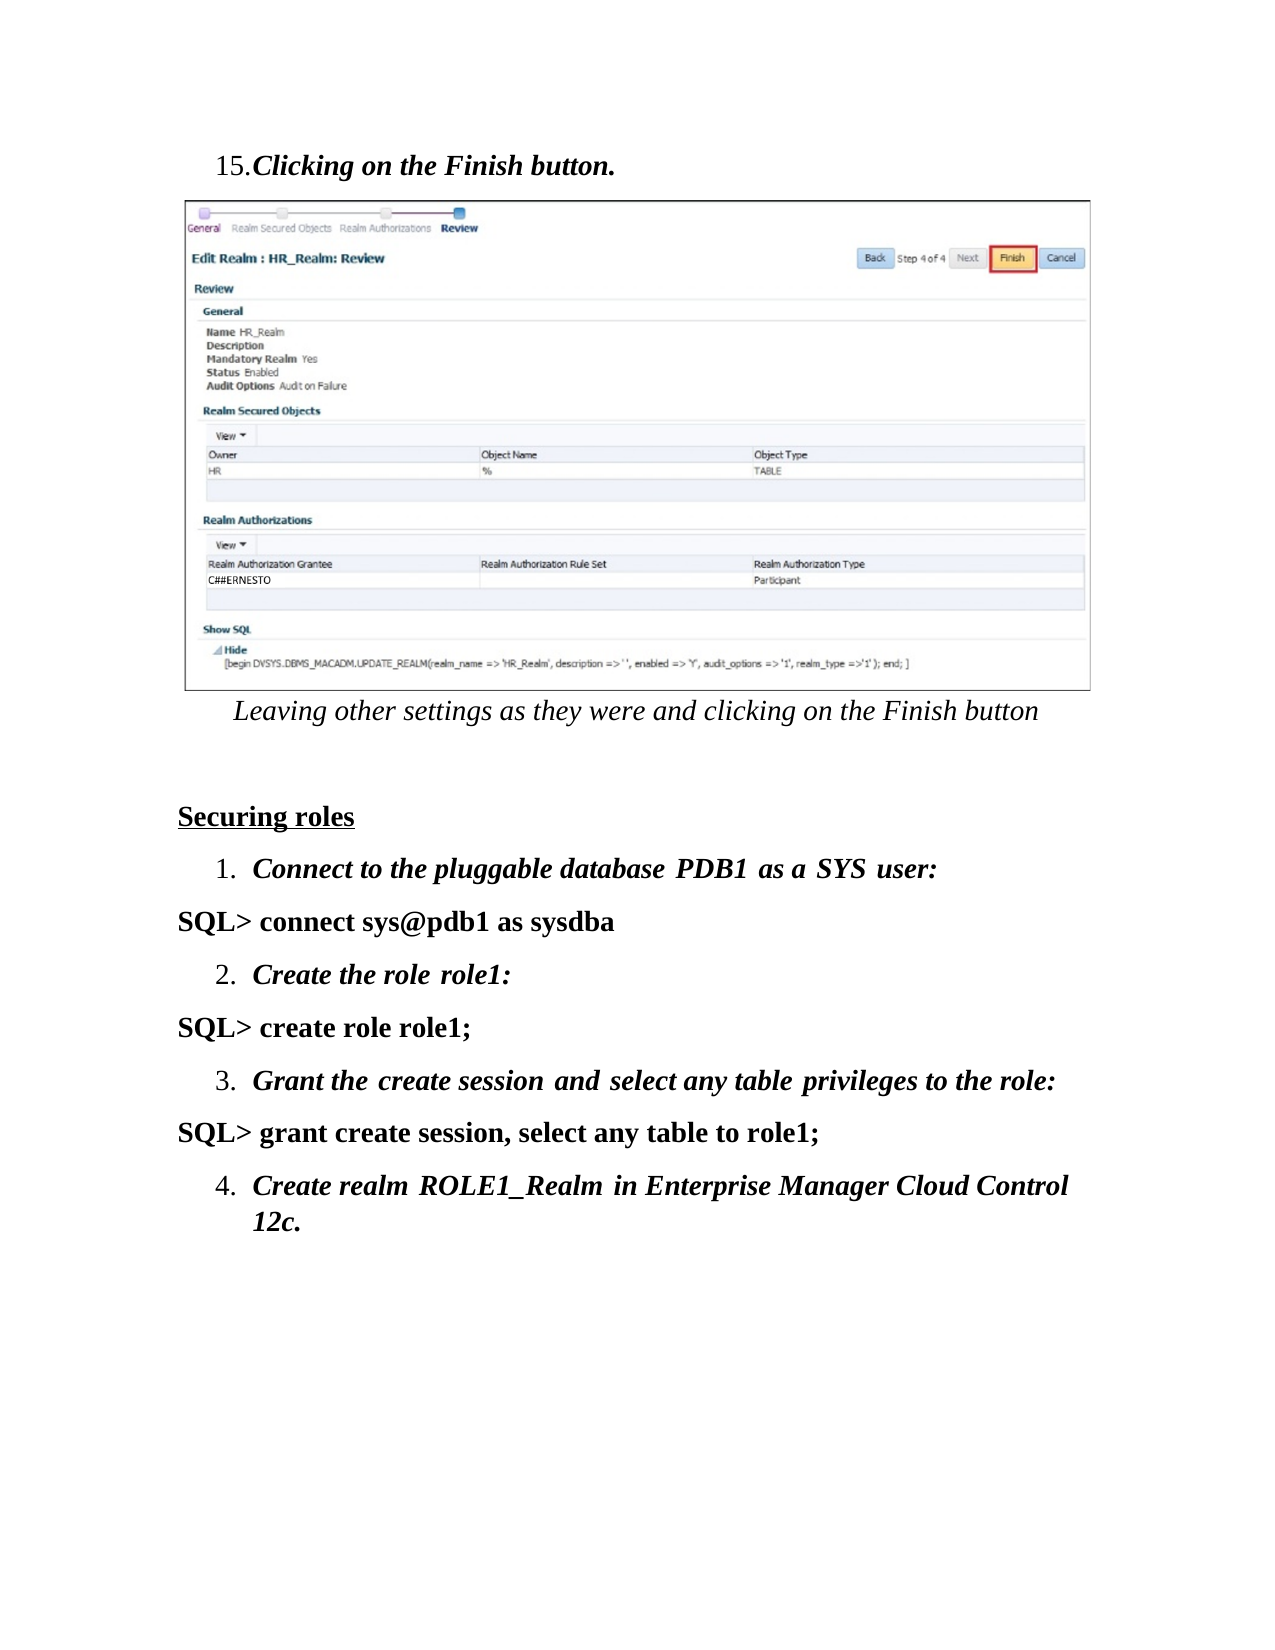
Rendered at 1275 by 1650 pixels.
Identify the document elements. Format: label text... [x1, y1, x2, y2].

text SQL> connect sys@pdb1 as sysdba [177, 904, 1098, 938]
list Connect to the pluggable database PDB1 as a SYS user: [215, 851, 1098, 885]
list Grant the create session and select any table privileges to the role: [215, 1063, 1098, 1096]
text Securing roles [177, 799, 1098, 832]
picture [184, 200, 1091, 691]
list Clicking on the Finish button. [215, 148, 1098, 181]
list Create realm ROLE1_Realm in Enterprise Manager Cloud Control 12c. [215, 1168, 1098, 1238]
text SQL> create role role1; [177, 1010, 1098, 1043]
list Create the role role1: [215, 957, 1098, 991]
text SQL> grant create session, select any table to role1; [177, 1116, 1098, 1149]
